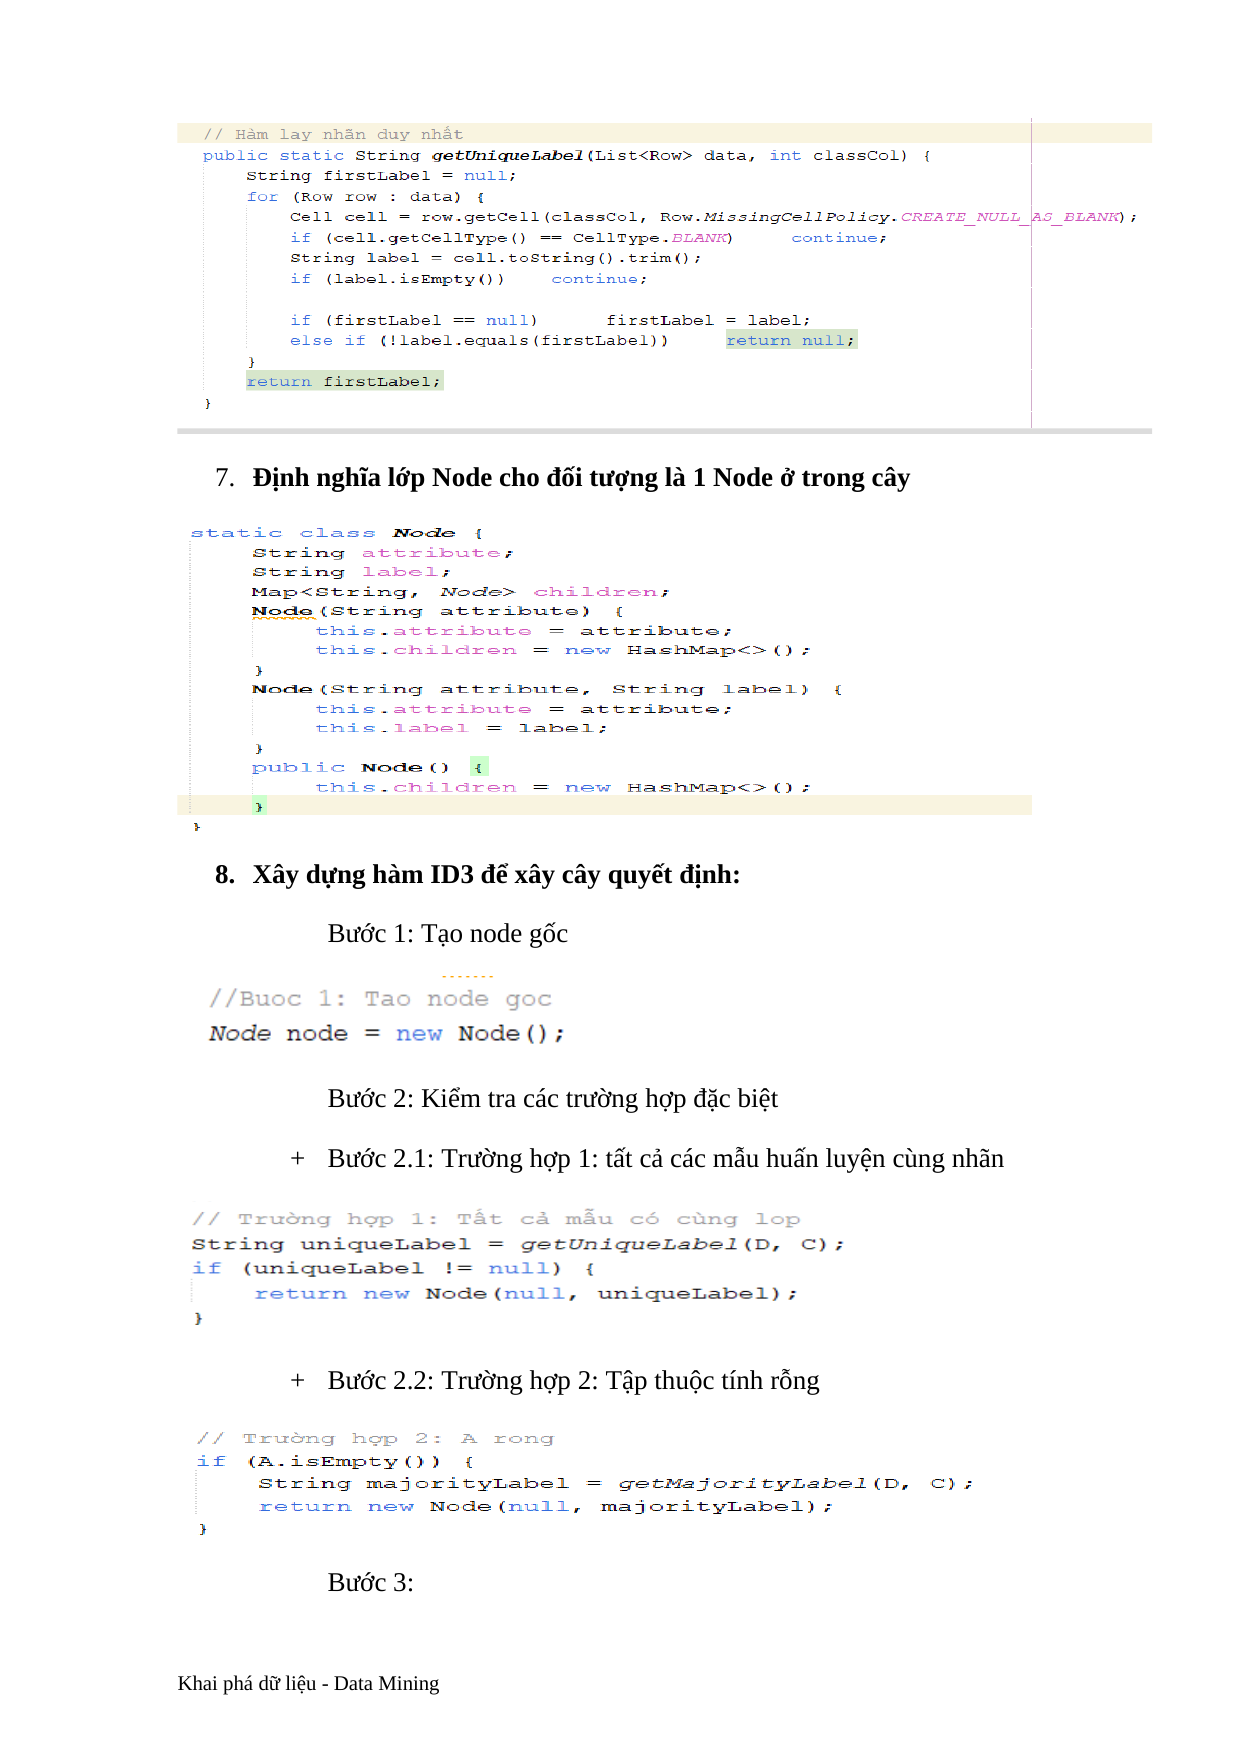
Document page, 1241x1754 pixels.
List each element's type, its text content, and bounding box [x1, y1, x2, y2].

text Bước 2: Kiểm tra các trường hợp đặc biệt [327, 1083, 1152, 1114]
picture [177, 118, 1153, 434]
picture [177, 1423, 1115, 1539]
list Xây dựng hàm ID3 để xây cây quyết định: [215, 858, 1152, 889]
text Bước 1: Tạo node gốc [327, 917, 1152, 949]
picture [177, 976, 588, 1055]
text Bước 3: [327, 1566, 1152, 1597]
picture [177, 520, 1032, 831]
picture [177, 1201, 1135, 1337]
list Bước 2.2: Trường hợp 2: Tập thuộc tính rỗng [290, 1364, 1152, 1395]
list Định nghĩa lớp Node cho đối tượng là 1 Node ở trong cây [215, 461, 1152, 493]
list Bước 2.1: Trường hợp 1: tất cả các mẫu huấn luyện cùng nhãn [290, 1142, 1152, 1173]
